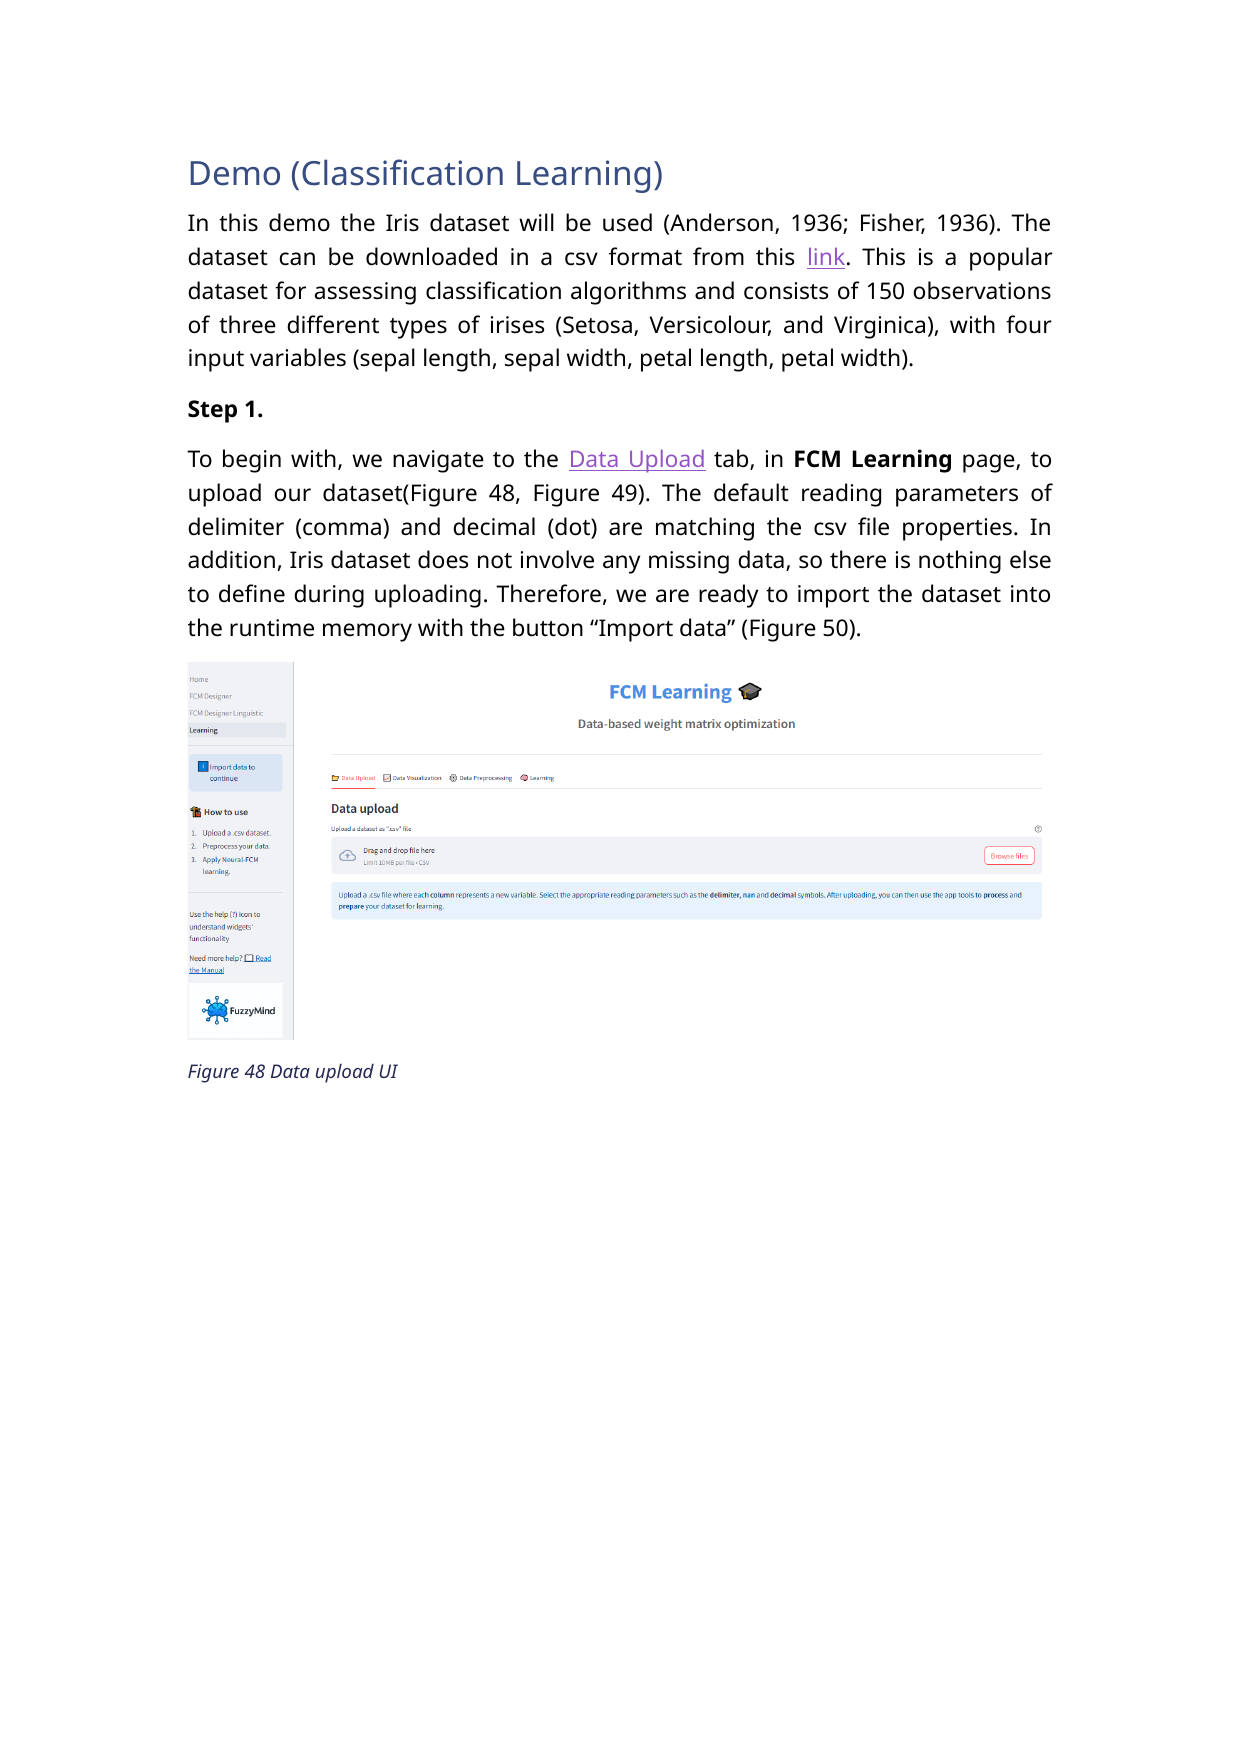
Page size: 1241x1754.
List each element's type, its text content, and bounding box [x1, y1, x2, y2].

picture [187, 662, 1053, 1040]
text To begin with, we navigate to the Data Upload tab, in FCM Learning page, to upload our dataset(Figure 48, Figure 49). The default reading parameters of delimiter (comma) and decimal (dot) are matching the csv file properties. In addition, Iris dataset does not involve any missing data, so there is nothing else to define during uploading. Therefore, we are ready to import the dataset into the runtime memory with the button “Import data” (Figure 50). [187, 443, 1053, 643]
text Step 1. [187, 393, 1053, 424]
subtitle Demo (Classification Learning) [187, 150, 1053, 195]
text In this demo the Iris dataset will be used (Anderson, 1936; Fisher, 1936). The dataset can be downloaded in a csv format from this link. This is a popular dataset for assessing classification algorithms and consists of 150 observations of three different types of irises (Setosa, Versicolour, and Virginica), with four input variables (sepal length, sepal width, petal length, petal width). [187, 207, 1053, 373]
